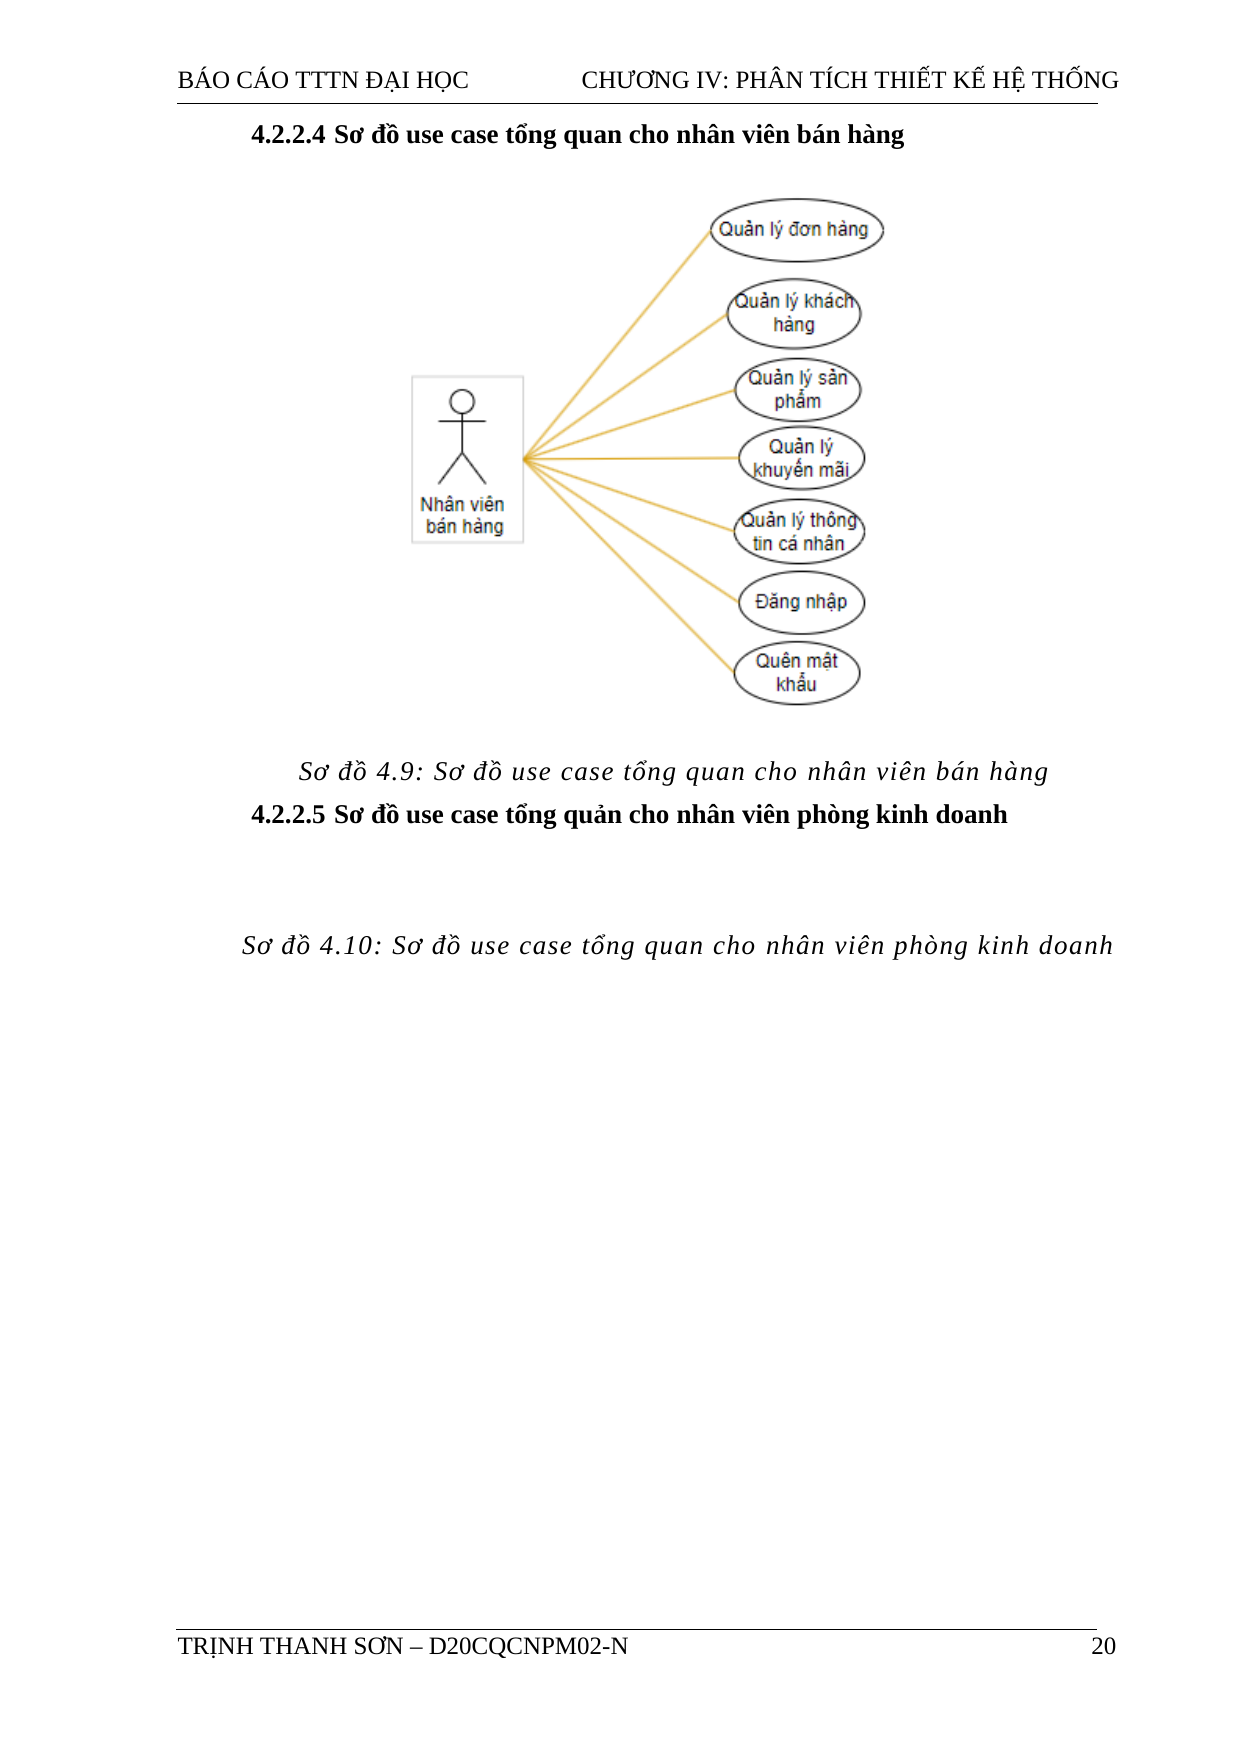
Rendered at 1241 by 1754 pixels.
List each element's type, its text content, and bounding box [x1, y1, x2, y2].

subtitle Sơ đồ 4.10: Sơ đồ use case tổng quan cho nhân viên phòng kinh doanh [177, 929, 1122, 960]
subtitle Sơ đồ use case tổng quan cho nhân viên bán hàng [251, 118, 1122, 149]
subtitle Sơ đồ use case tổng quản cho nhân viên phòng kinh doanh [251, 798, 1122, 830]
picture [385, 161, 914, 743]
subtitle Sơ đồ 4.9: Sơ đồ use case tổng quan cho nhân viên bán hàng [177, 755, 1122, 786]
